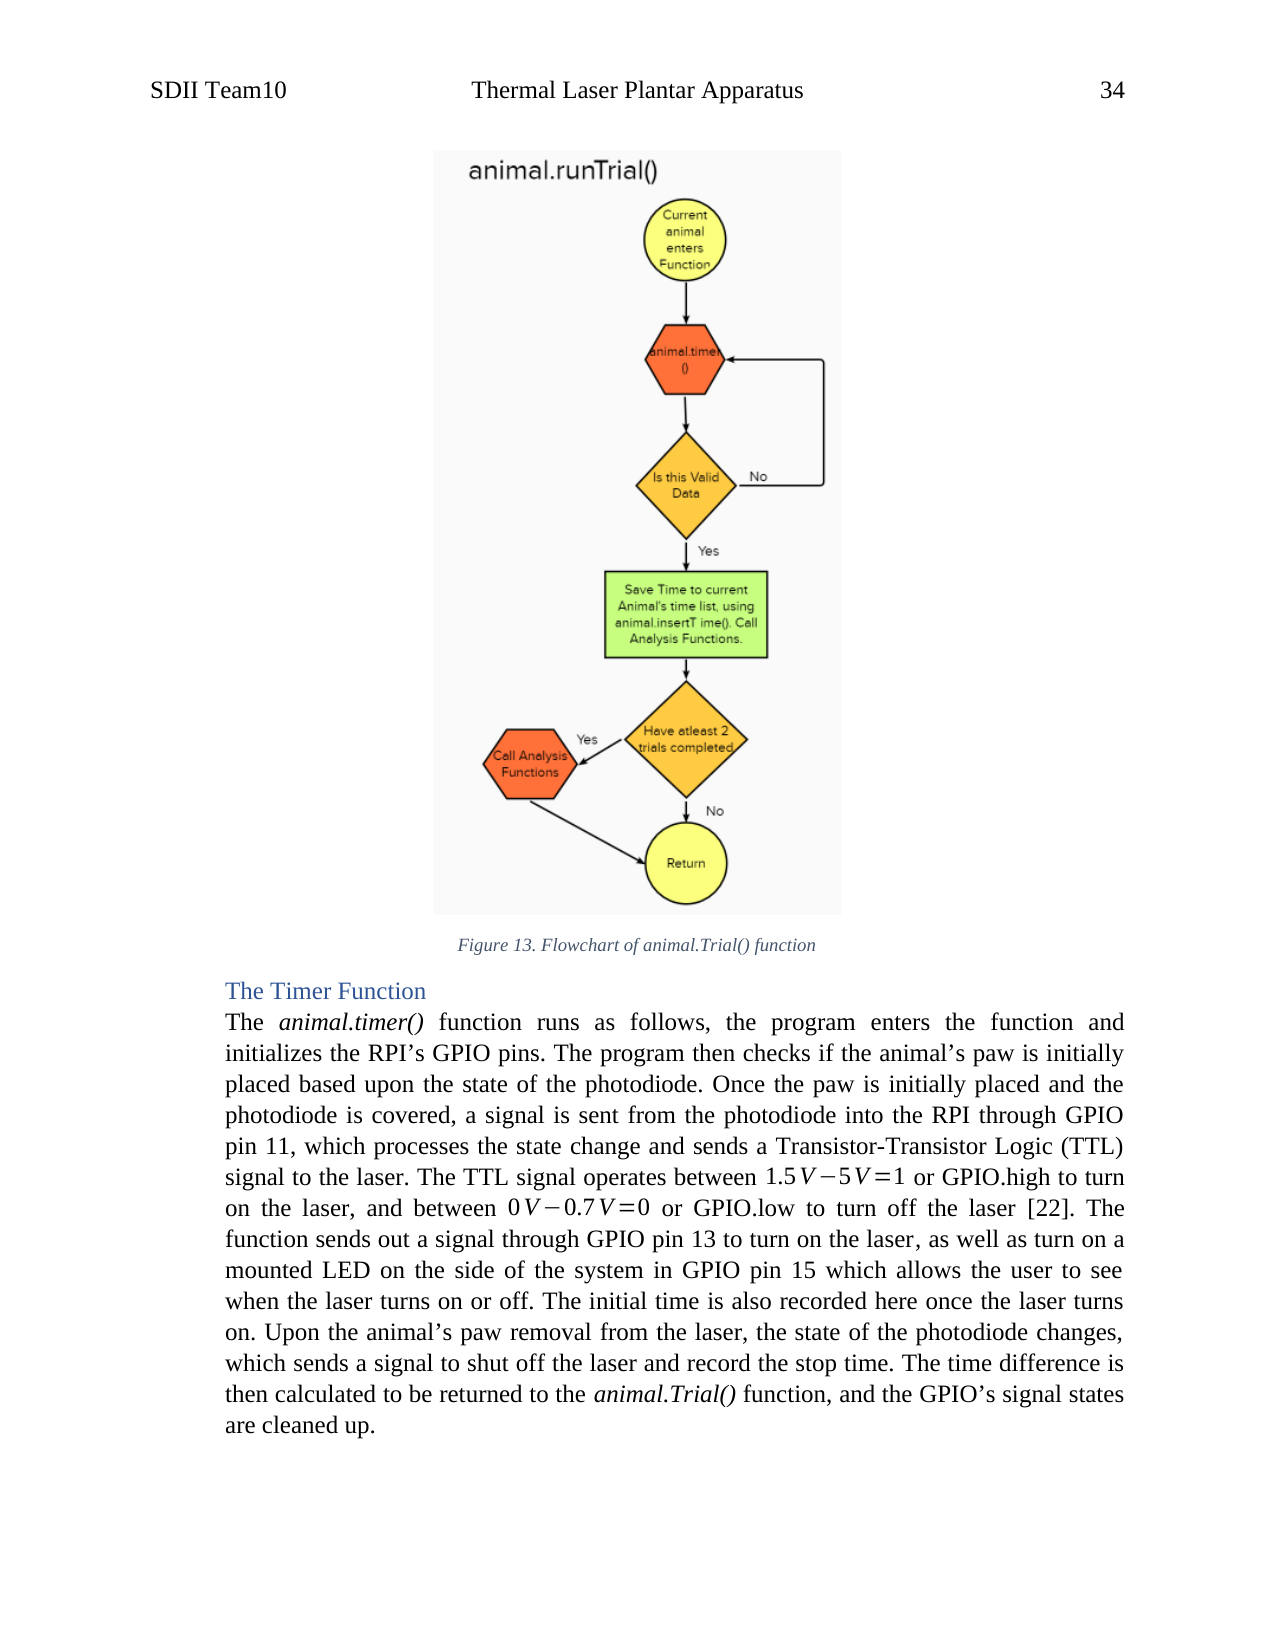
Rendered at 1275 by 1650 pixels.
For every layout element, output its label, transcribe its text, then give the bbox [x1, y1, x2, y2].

text The animal.timer() function runs as follows, the program enters the function and initializes the RPI’s GPIO pins. The program then checks if the animal’s paw is initially placed based upon the state of the photodiode. Once the paw is initially placed and the photodiode is covered, a signal is sent from the photodiode into the RPI through GPIO pin 11, which processes the state change and sends a Transistor-Transistor Logic (TTL) signal to the laser. The TTL signal operates between or GPIO.high to turn on the laser, and between or GPIO.low to turn off the laser. The function sends out a signal through GPIO pin 13 to turn on the laser, as well as turn on a mounted LED on the side of the system in GPIO pin 15 which allows the user to see when the laser turns on or off. The initial time is also recorded here once the laser turns on. Upon the animal’s paw removal from the laser, the state of the photodiode changes, which sends a signal to shut off the laser and record the stop time. The time difference is then calculated to be returned to the animal.Trial() function, and the GPIO’s signal states are cleaned up. [225, 1007, 1125, 1439]
text Figure 13. Flowchart of animal.Trial() function [150, 933, 1125, 955]
subtitle The Timer Function [150, 976, 1125, 1004]
picture [433, 150, 842, 915]
